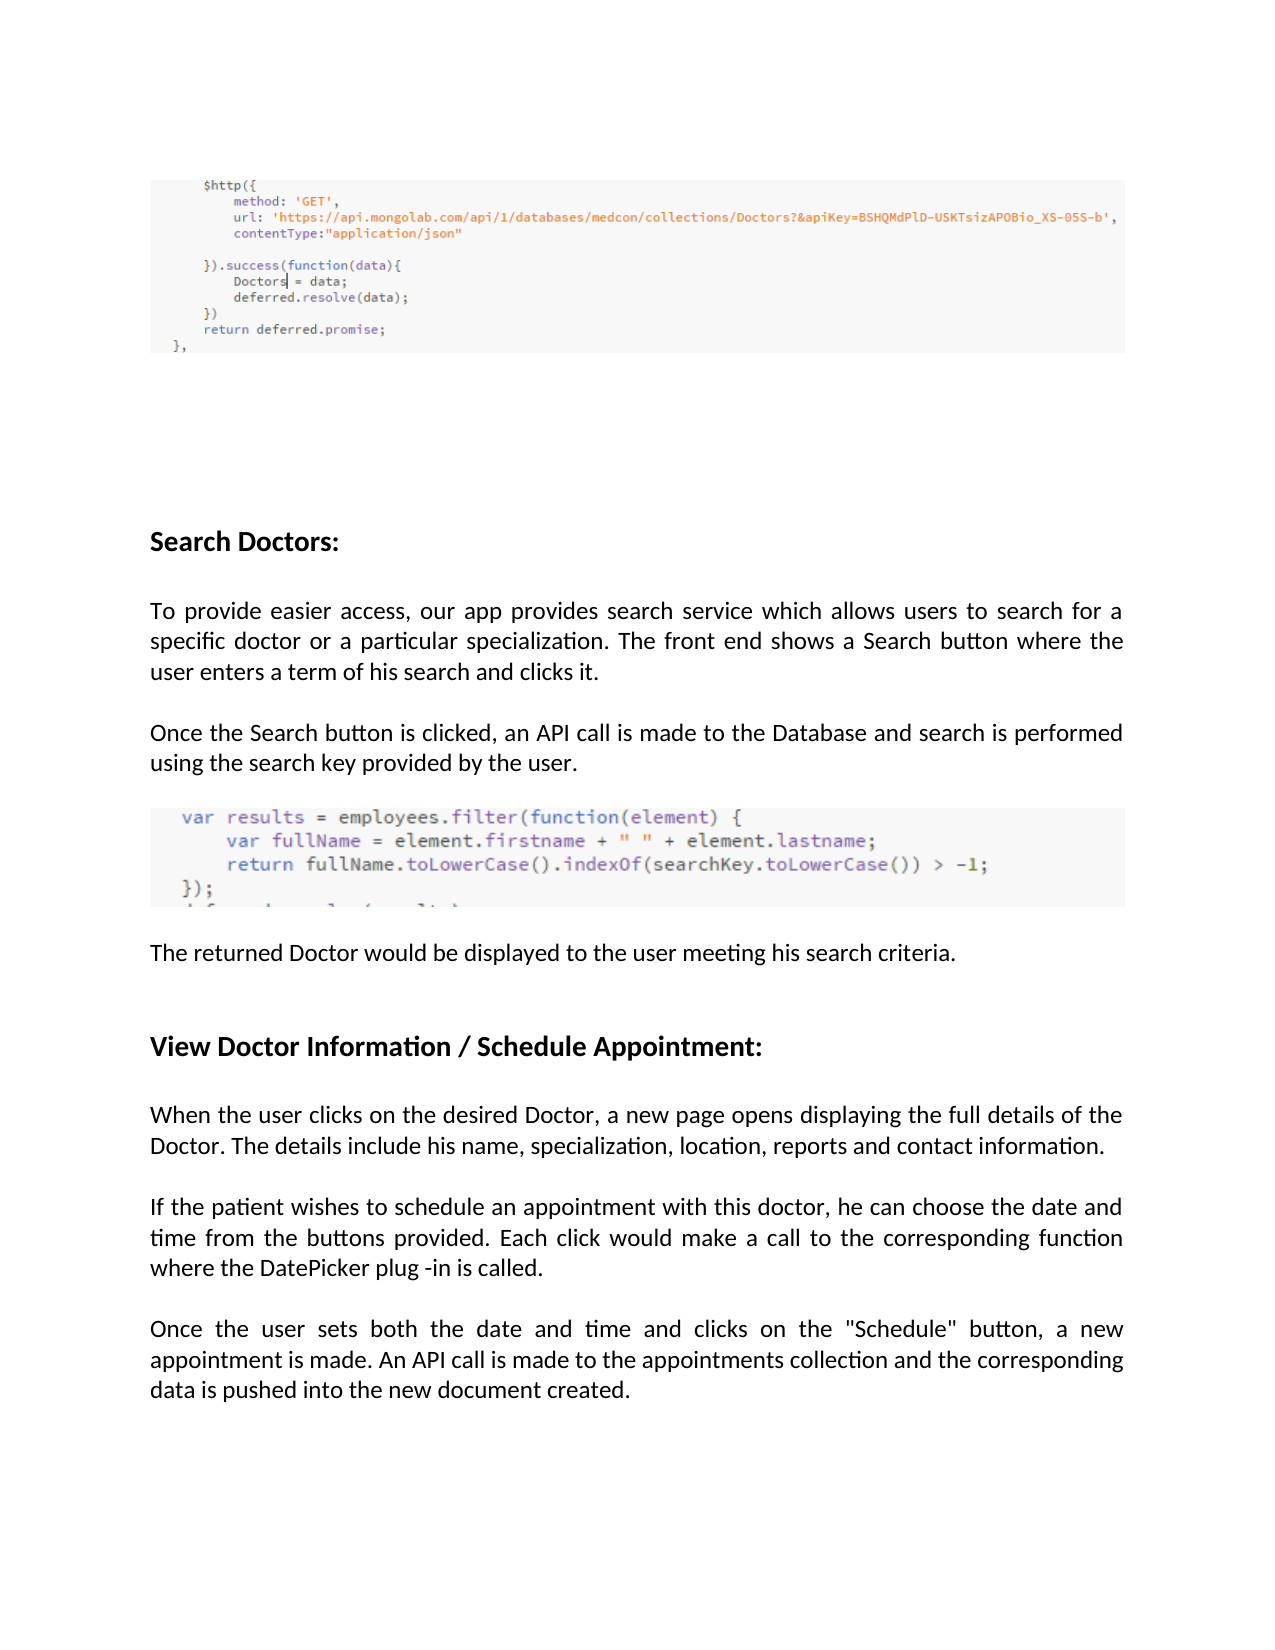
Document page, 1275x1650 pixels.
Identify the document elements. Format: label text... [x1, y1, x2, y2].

picture [150, 808, 1125, 907]
text When the user clicks on the desired Doctor, a new page opens displaying the full details of the Doctor. The details include his name, specialization, location, reports and contact information. [150, 1099, 1125, 1161]
text Once the user sets both the date and time and clicks on the "Schedule" button, a new appointment is made. An API call is made to the appointments collection and the corresponding data is pushed into the new document created. [150, 1313, 1125, 1405]
text Once the Search button is clicked, an API call is made to the Database and search is performed using the search key provided by the user. [150, 717, 1125, 778]
picture [150, 180, 1125, 353]
text To provide easier access, our app provides search service which allows users to search for a specific doctor or a particular specialization. The front end shows a Search button where the user enters a term of his search and clicks it. [150, 595, 1125, 686]
text Search Doctors: [150, 523, 1125, 559]
text View Doctor Information / Schedule Appointment: [150, 1028, 1125, 1064]
text If the patient wishes to schedule an appointment with this doctor, he can choose the date and time from the buttons provided. Each click would make a call to the corresponding function where the DatePicker plug -in is called. [150, 1191, 1125, 1283]
text The returned Doctor would be displayed to the user meeting his search criteria. [150, 937, 1125, 967]
